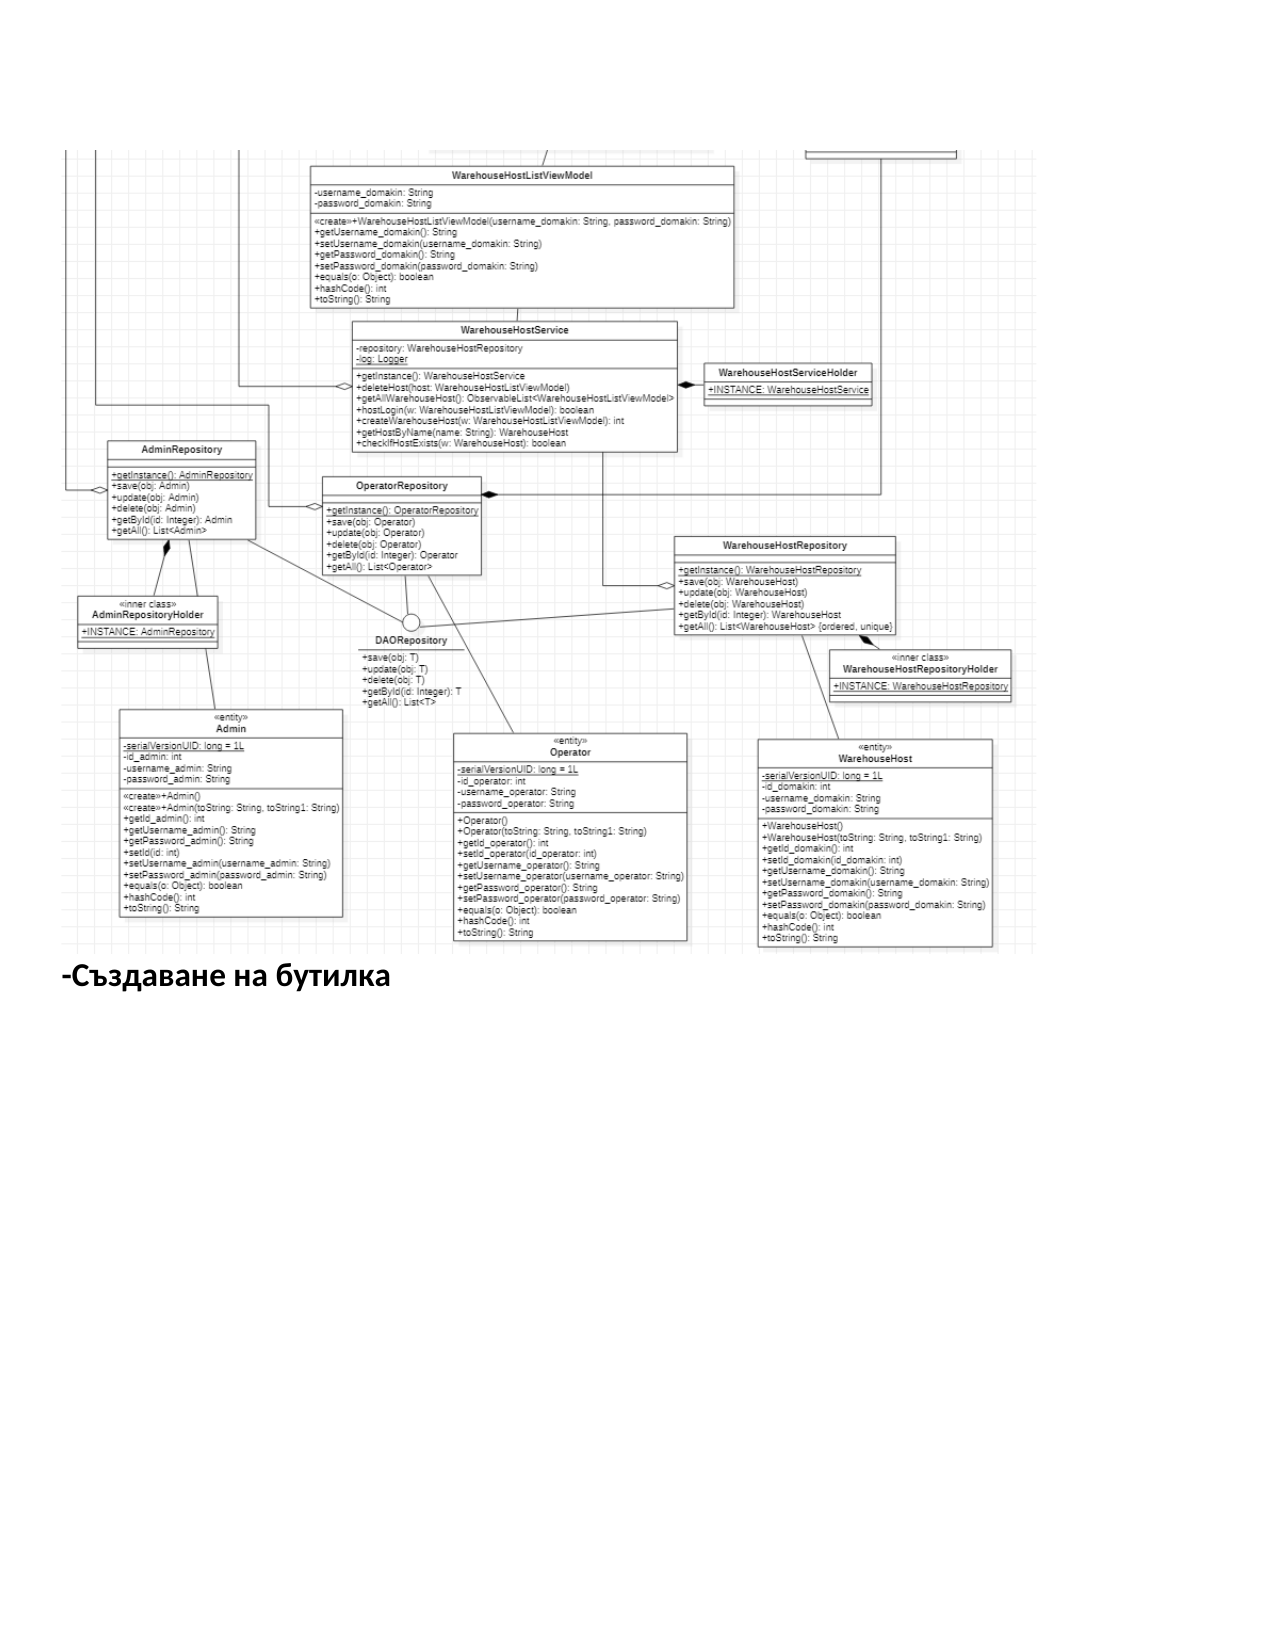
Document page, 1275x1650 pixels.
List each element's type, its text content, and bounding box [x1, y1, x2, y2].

picture [61, 150, 1037, 954]
text -Създаване на бутилка [61, 954, 1125, 994]
